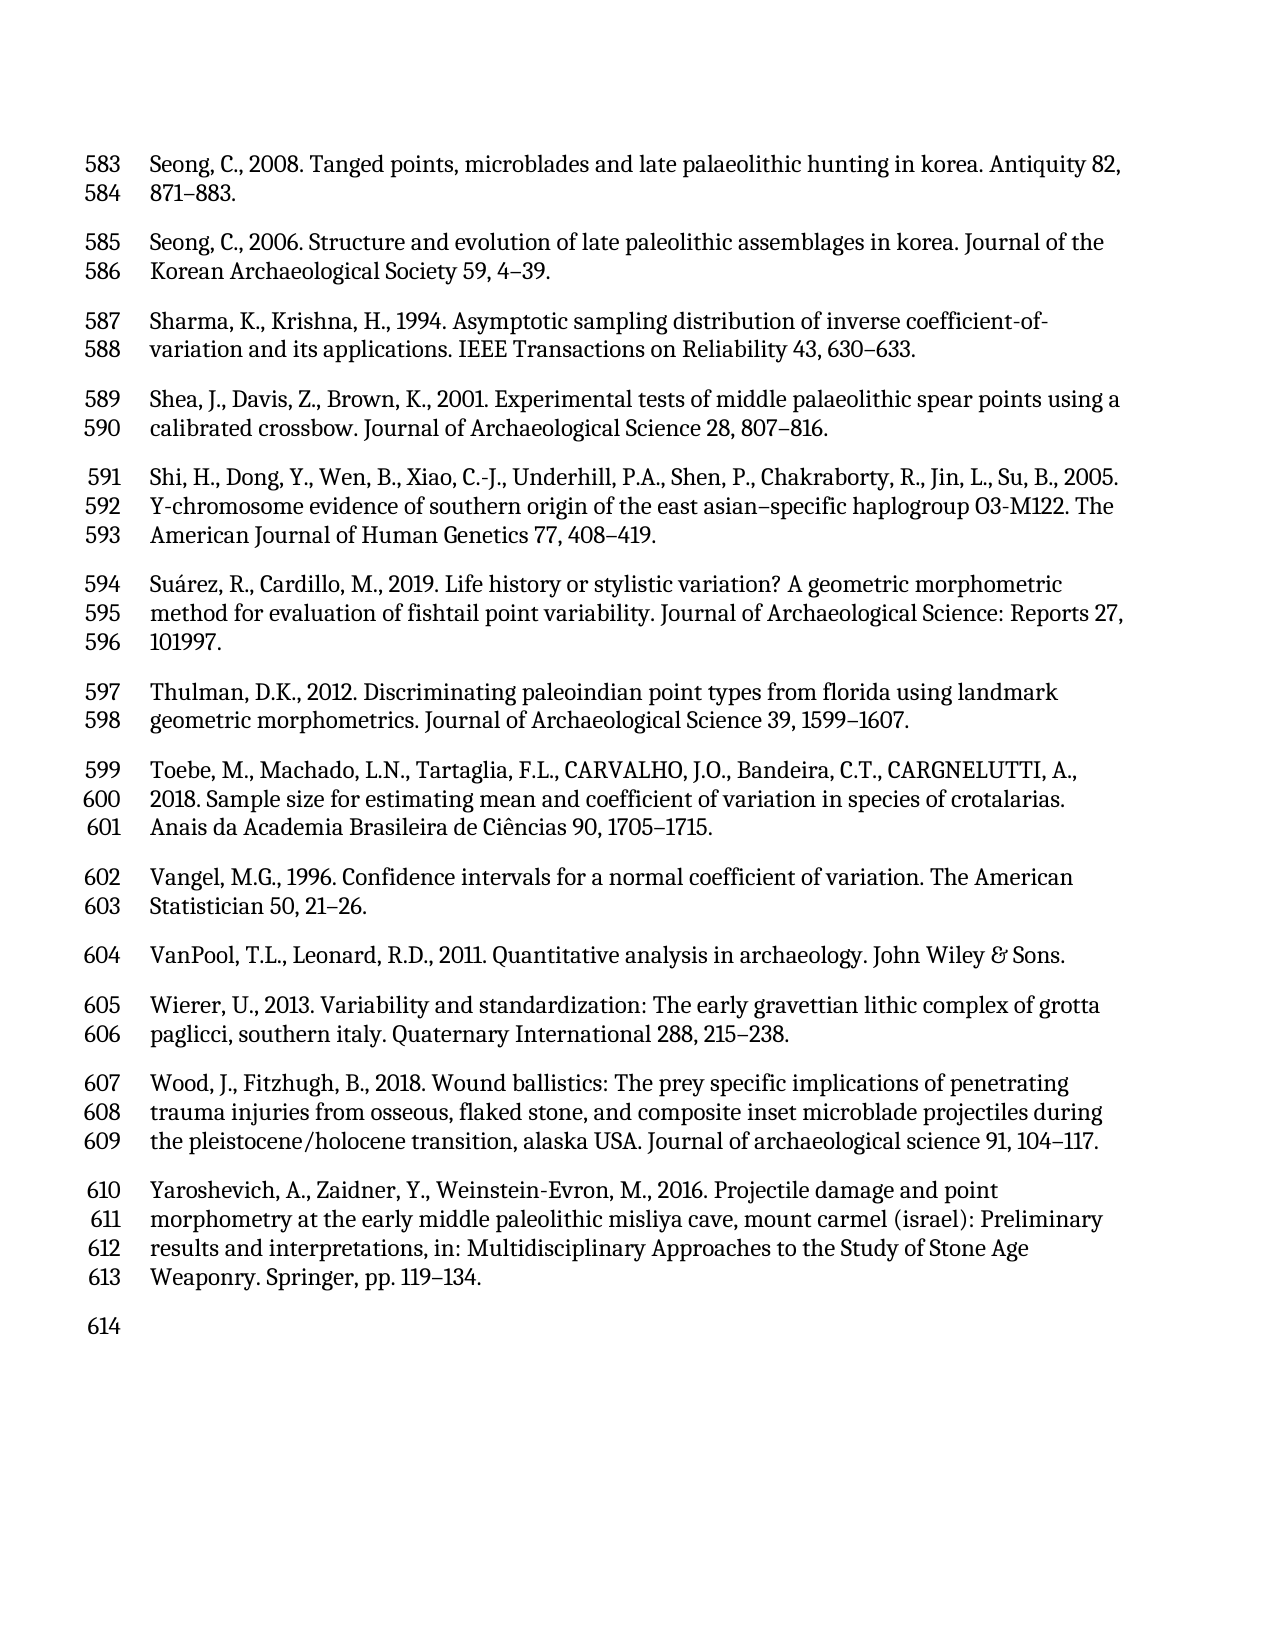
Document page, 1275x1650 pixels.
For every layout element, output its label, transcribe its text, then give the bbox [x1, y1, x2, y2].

text Shea, J., Davis, Z., Brown, K., 2001. Experimental tests of middle palaeolithic spear points using a calibrated crossbow. Journal of Archaeological Science 28, 807–816. [150, 385, 1125, 442]
text Yaroshevich, A., Zaidner, Y., Weinstein-Evron, M., 2016. Projectile damage and point morphometry at the early middle paleolithic misliya cave, mount carmel (israel): Preliminary results and interpretations, in: Multidisciplinary Approaches to the Study of Stone Age Weaponry. Springer, pp. 119–134. [150, 1176, 1125, 1291]
text Suárez, R., Cardillo, M., 2019. Life history or stylistic variation? A geometric morphometric method for evaluation of fishtail point variability. Journal of Archaeological Science: Reports 27, 101997. [150, 570, 1125, 657]
text Vangel, M.G., 1996. Confidence intervals for a normal coefficient of variation. The American Statistician 50, 21–26. [150, 863, 1125, 920]
text Wood, J., Fitzhugh, B., 2018. Wound ballistics: The prey specific implications of penetrating trauma injuries from osseous, flaked stone, and composite inset microblade projectiles during the pleistocene/holocene transition, alaska USA. Journal of archaeological science 91, 104–117. [150, 1069, 1125, 1155]
text Seong, C., 2008. Tanged points, microblades and late palaeolithic hunting in korea. Antiquity 82, 871–883. [150, 150, 1125, 207]
text Thulman, D.K., 2012. Discriminating paleoindian point types from florida using landmark geometric morphometrics. Journal of Archaeological Science 39, 1599–1607. [150, 677, 1125, 735]
text Shi, H., Dong, Y., Wen, B., Xiao, C.-J., Underhill, P.A., Shen, P., Chakraborty, R., Jin, L., Su, B., 2005. Y-chromosome evidence of southern origin of the east asian–specific haplogroup O3-M122. The American Journal of Human Genetics 77, 408–419. [150, 463, 1125, 549]
text Toebe, M., Machado, L.N., Tartaglia, F.L., CARVALHO, J.O., Bandeira, C.T., CARGNELUTTI, A., 2018. Sample size for estimating mean and coefficient of variation in species of crotalarias. Anais da Academia Brasileira de Ciências 90, 1705–1715. [150, 756, 1125, 842]
text Seong, C., 2006. Structure and evolution of late paleolithic assemblages in korea. Journal of the Korean Archaeological Society 59, 4–39. [150, 228, 1125, 286]
text Wierer, U., 2013. Variability and standardization: The early gravettian lithic complex of grotta paglicci, southern italy. Quaternary International 288, 215–238. [150, 991, 1125, 1048]
text Sharma, K., Krishna, H., 1994. Asymptotic sampling distribution of inverse coefficient-of-variation and its applications. IEEE Transactions on Reliability 43, 630–633. [150, 307, 1125, 364]
text VanPool, T.L., Leonard, R.D., 2011. Quantitative analysis in archaeology. John Wiley & Sons. [150, 941, 1125, 970]
